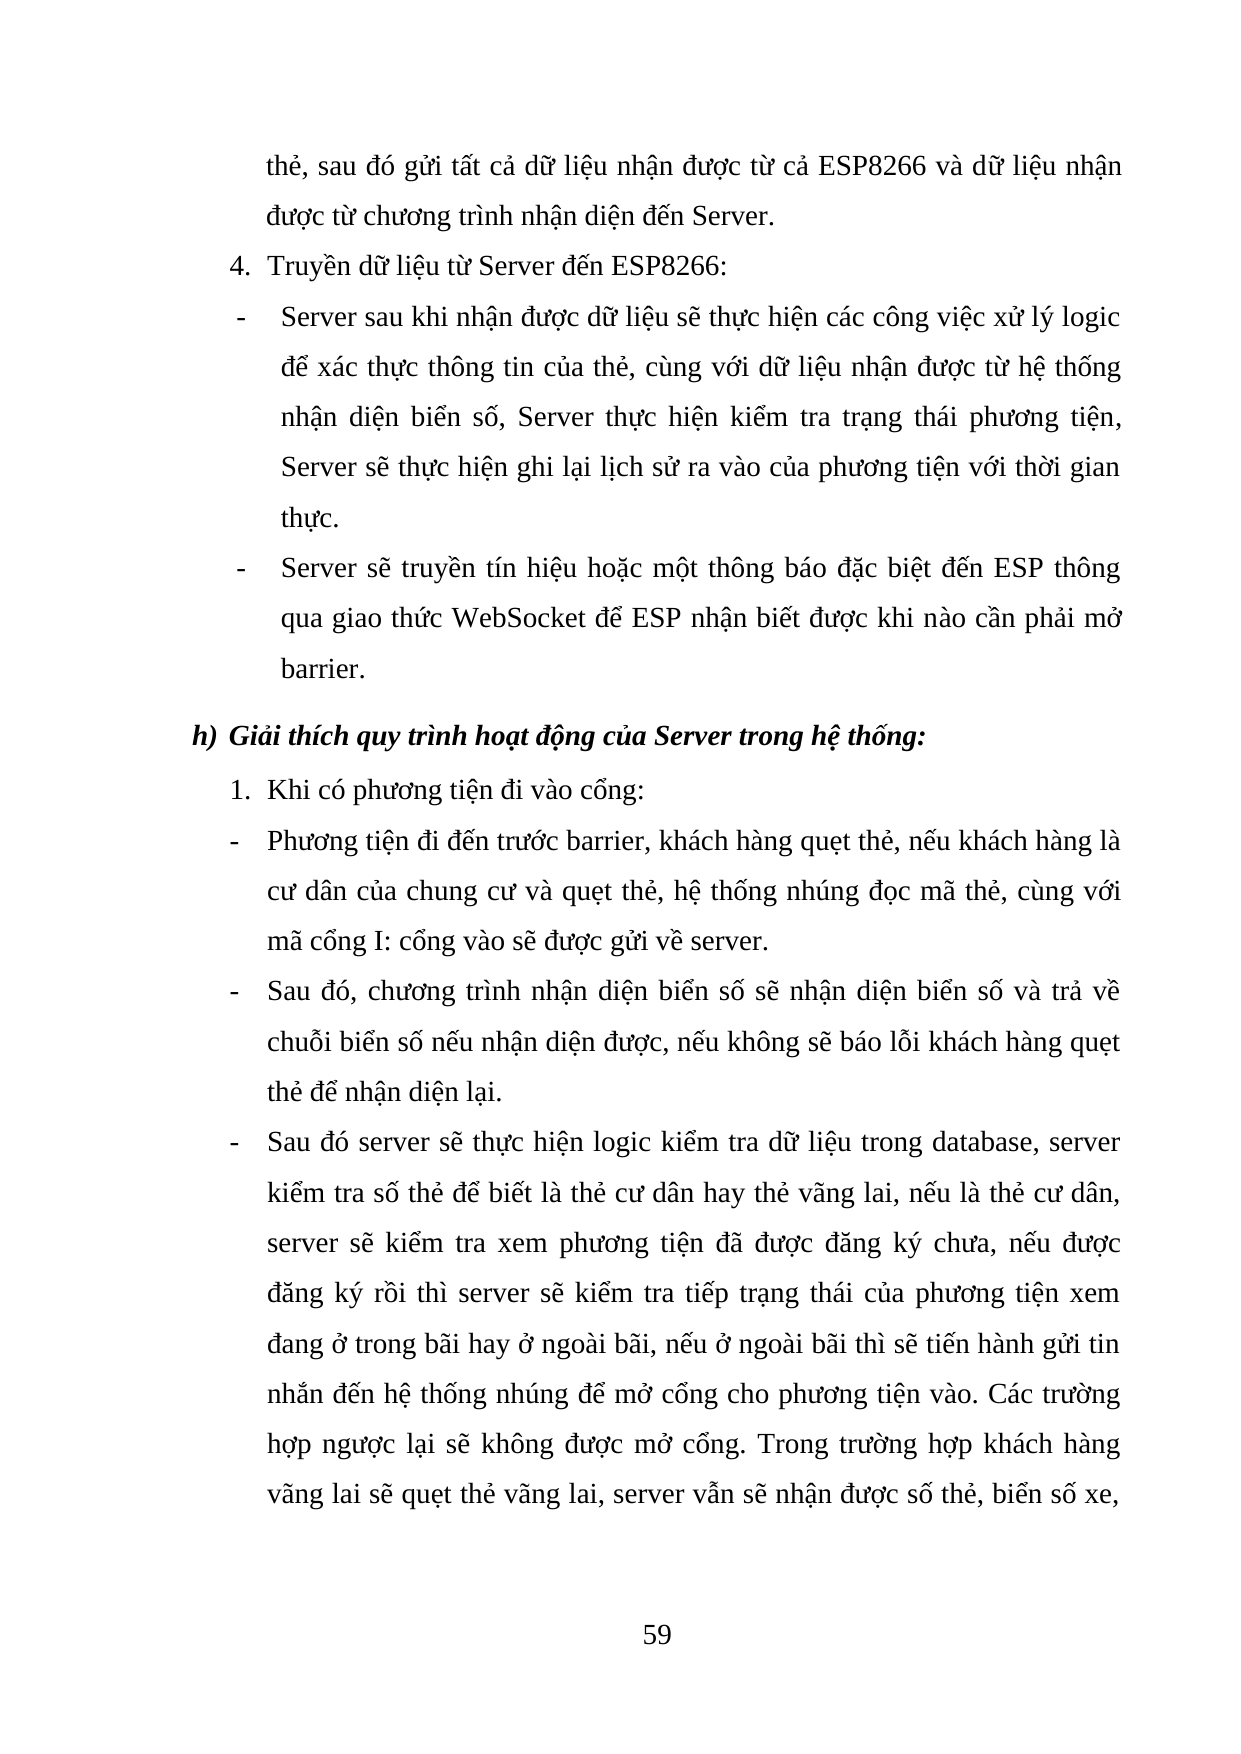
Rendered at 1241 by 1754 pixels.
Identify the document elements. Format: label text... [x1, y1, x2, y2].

list Server sau khi nhận được dữ liệu sẽ thực hiện các công việc xử lý logic để xác thực thông tin của thẻ, cùng với dữ liệu nhận được từ hệ thống nhận diện biển số, Server thực hiện kiểm tra trạng thái phương tiện, Server sẽ thực hiện ghi lại lịch sử ra vào của phương tiện với thời gian thực. [236, 299, 1122, 533]
list Khi có phương tiện đi vào cổng: [229, 772, 1122, 806]
list Truyền dữ liệu từ Server đến ESP8266: [229, 248, 1122, 282]
subtitle Giải thích quy trình hoạt động của Server trong hệ thống: [192, 718, 1122, 751]
list Sau đó, chương trình nhận diện biển số sẽ nhận diện biển số và trả về chuỗi biển số nếu nhận diện được, nếu không sẽ báo lỗi khách hàng quẹt thẻ để nhận diện lại. [229, 973, 1122, 1108]
list Server sẽ truyền tín hiệu hoặc một thông báo đặc biệt đến ESP thông qua giao thức WebSocket để ESP nhận biết được khi nào cần phải mở barrier. [236, 550, 1122, 684]
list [229, 1124, 1122, 1510]
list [236, 148, 1122, 232]
list Phương tiện đi đến trước barrier, khách hàng quẹt thẻ, nếu khách hàng là cư dân của chung cư và quẹt thẻ, hệ thống nhúng đọc mã thẻ, cùng với mã cổng I: cổng vào sẽ được gửi về server. [229, 823, 1122, 957]
